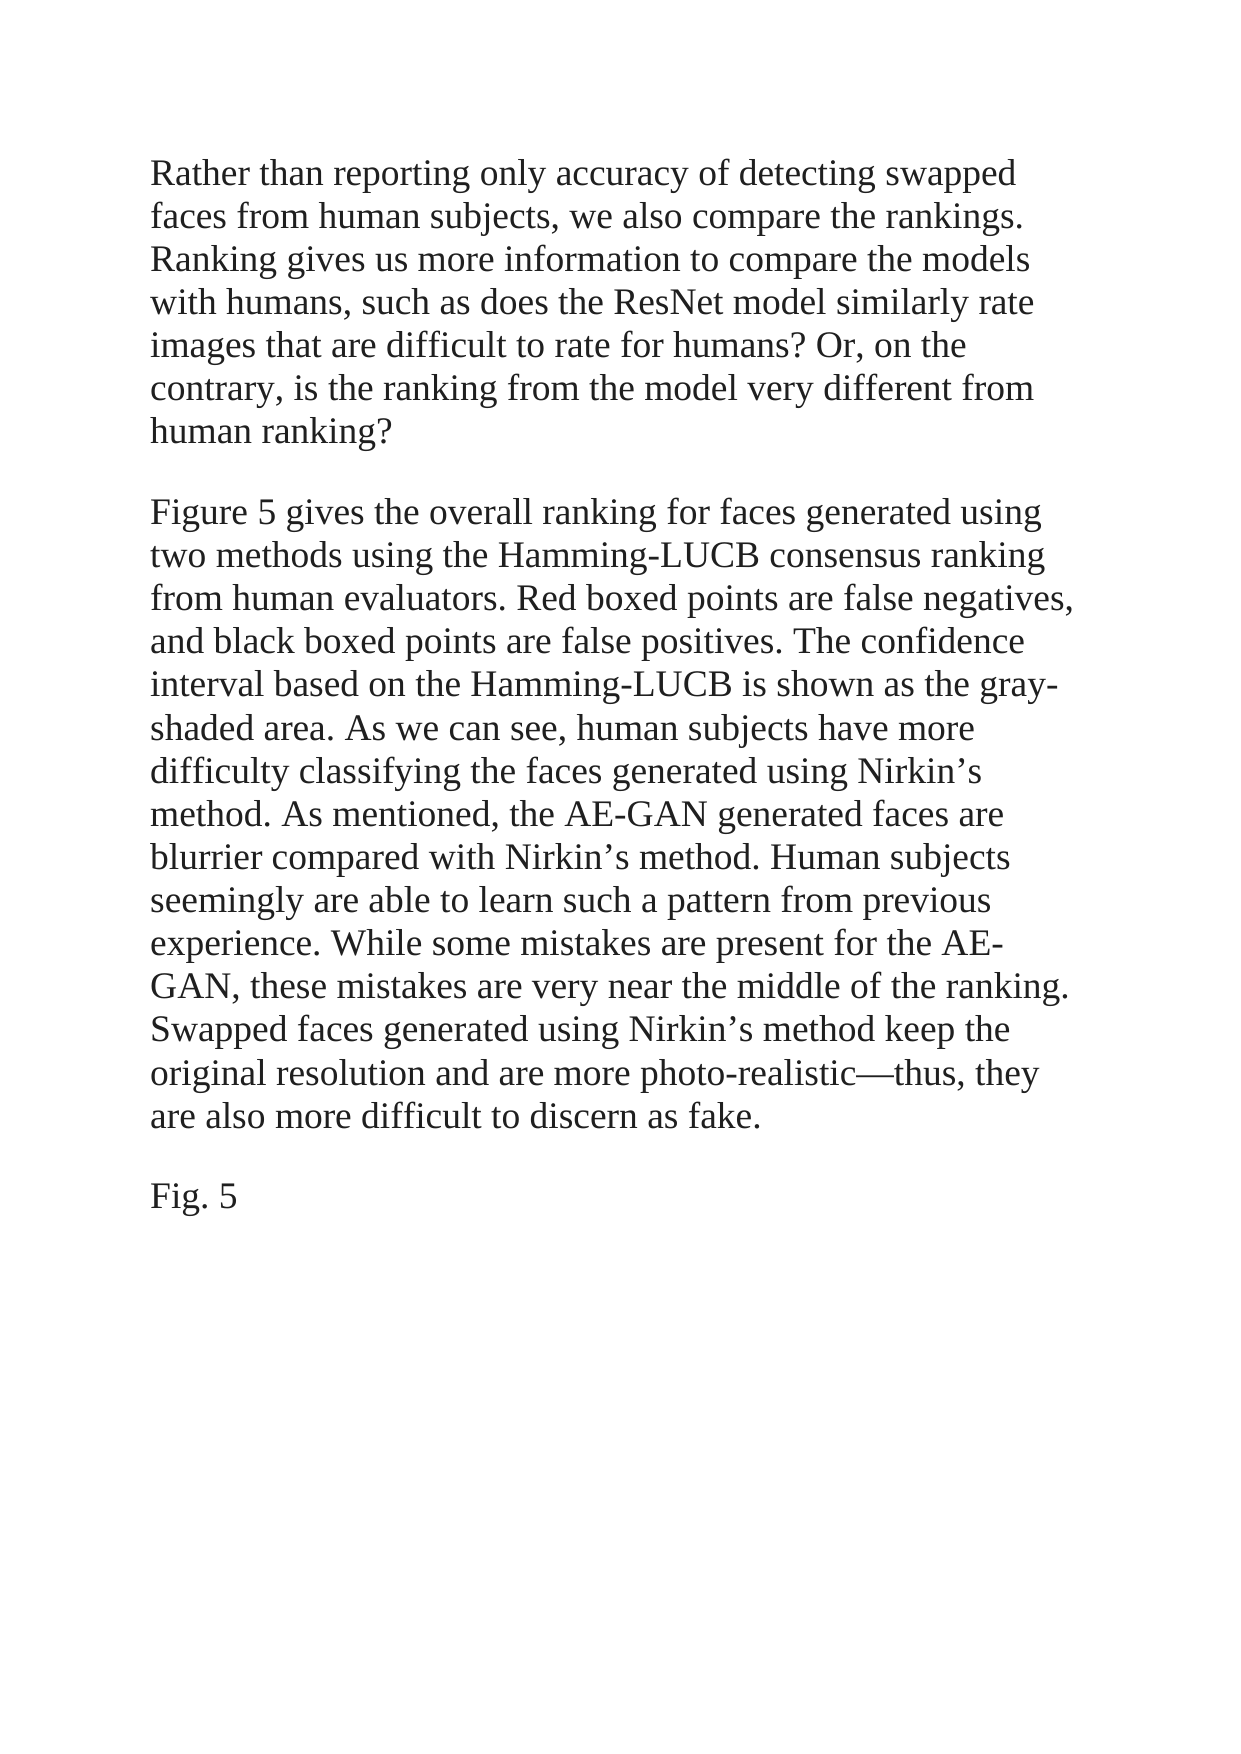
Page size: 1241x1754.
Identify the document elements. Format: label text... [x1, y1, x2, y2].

text Fig. 5 [150, 1174, 1090, 1217]
text Rather than reporting only accuracy of detecting swapped faces from human subjects, we also compare the rankings. Ranking gives us more information to compare the models with humans, such as does the ResNet model similarly rate images that are difficult to rate for humans? Or, on the contrary, is the ranking from the model very different from human ranking? [150, 150, 1090, 452]
text Figure 5 gives the overall ranking for faces generated using two methods using the Hamming-LUCB consensus ranking from human evaluators. Red boxed points are false negatives, and black boxed points are false positives. The confidence interval based on the Hamming-LUCB is shown as the gray-shaded area. As we can see, human subjects have more difficulty classifying the faces generated using Nirkin’s method. As mentioned, the AE-GAN generated faces are blurrier compared with Nirkin’s method. Human subjects seemingly are able to learn such a pattern from previous experience. While some mistakes are present for the AE-GAN, these mistakes are very near the middle of the ranking. Swapped faces generated using Nirkin’s method keep the original resolution and are more photo-realistic—thus, they are also more difficult to discern as fake. [150, 489, 1090, 1136]
